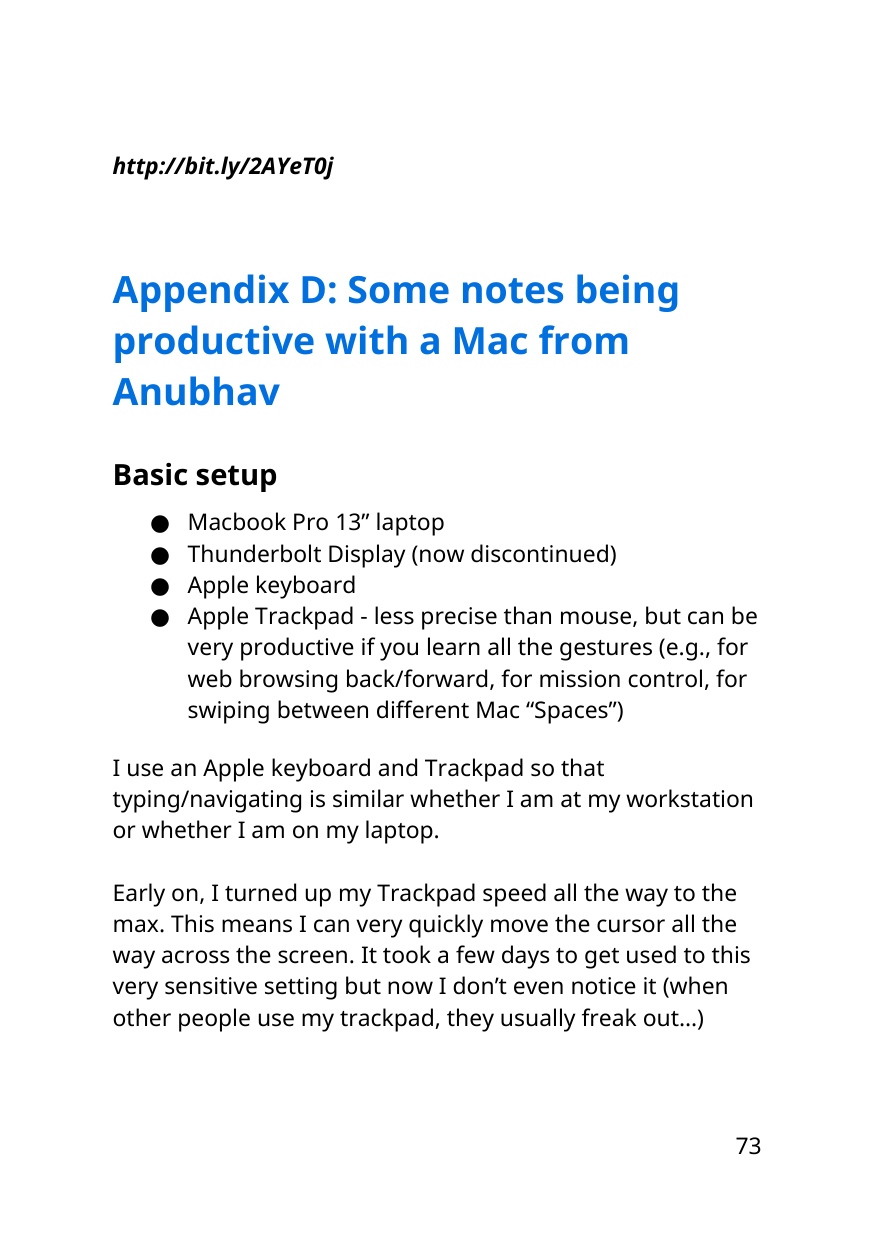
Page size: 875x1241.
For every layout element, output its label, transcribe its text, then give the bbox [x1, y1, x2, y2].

subtitle Appendix D: Some notes being productive with a Mac from Anubhav [112, 263, 762, 417]
list Thunderbolt Display (now discontinued) [150, 538, 762, 569]
text I use an Apple keyboard and Trackpad so that typing/navigating is similar whether I am at my workstation or whether I am on my laptop. [112, 751, 762, 845]
subtitle Basic setup [112, 454, 762, 494]
list Apple Trackpad - less precise than mouse, but can be very productive if you learn all the gestures (e.g., for web browsing back/forward, for mission control, for swiping between different Mac “Spaces”) [150, 600, 762, 725]
list Apple keyboard [150, 569, 762, 600]
text Early on, I turned up my Trackpad speed all the way to the max. This means I can very quickly move the cursor all the way across the screen. It took a few days to get used to this very sensitive setting but now I don’t even notice it (when other people use my trackpad, they usually freak out…) [112, 876, 762, 1033]
text http://bit.ly/2AYeT0j [112, 150, 762, 212]
list Macbook Pro 13” laptop [150, 506, 762, 538]
